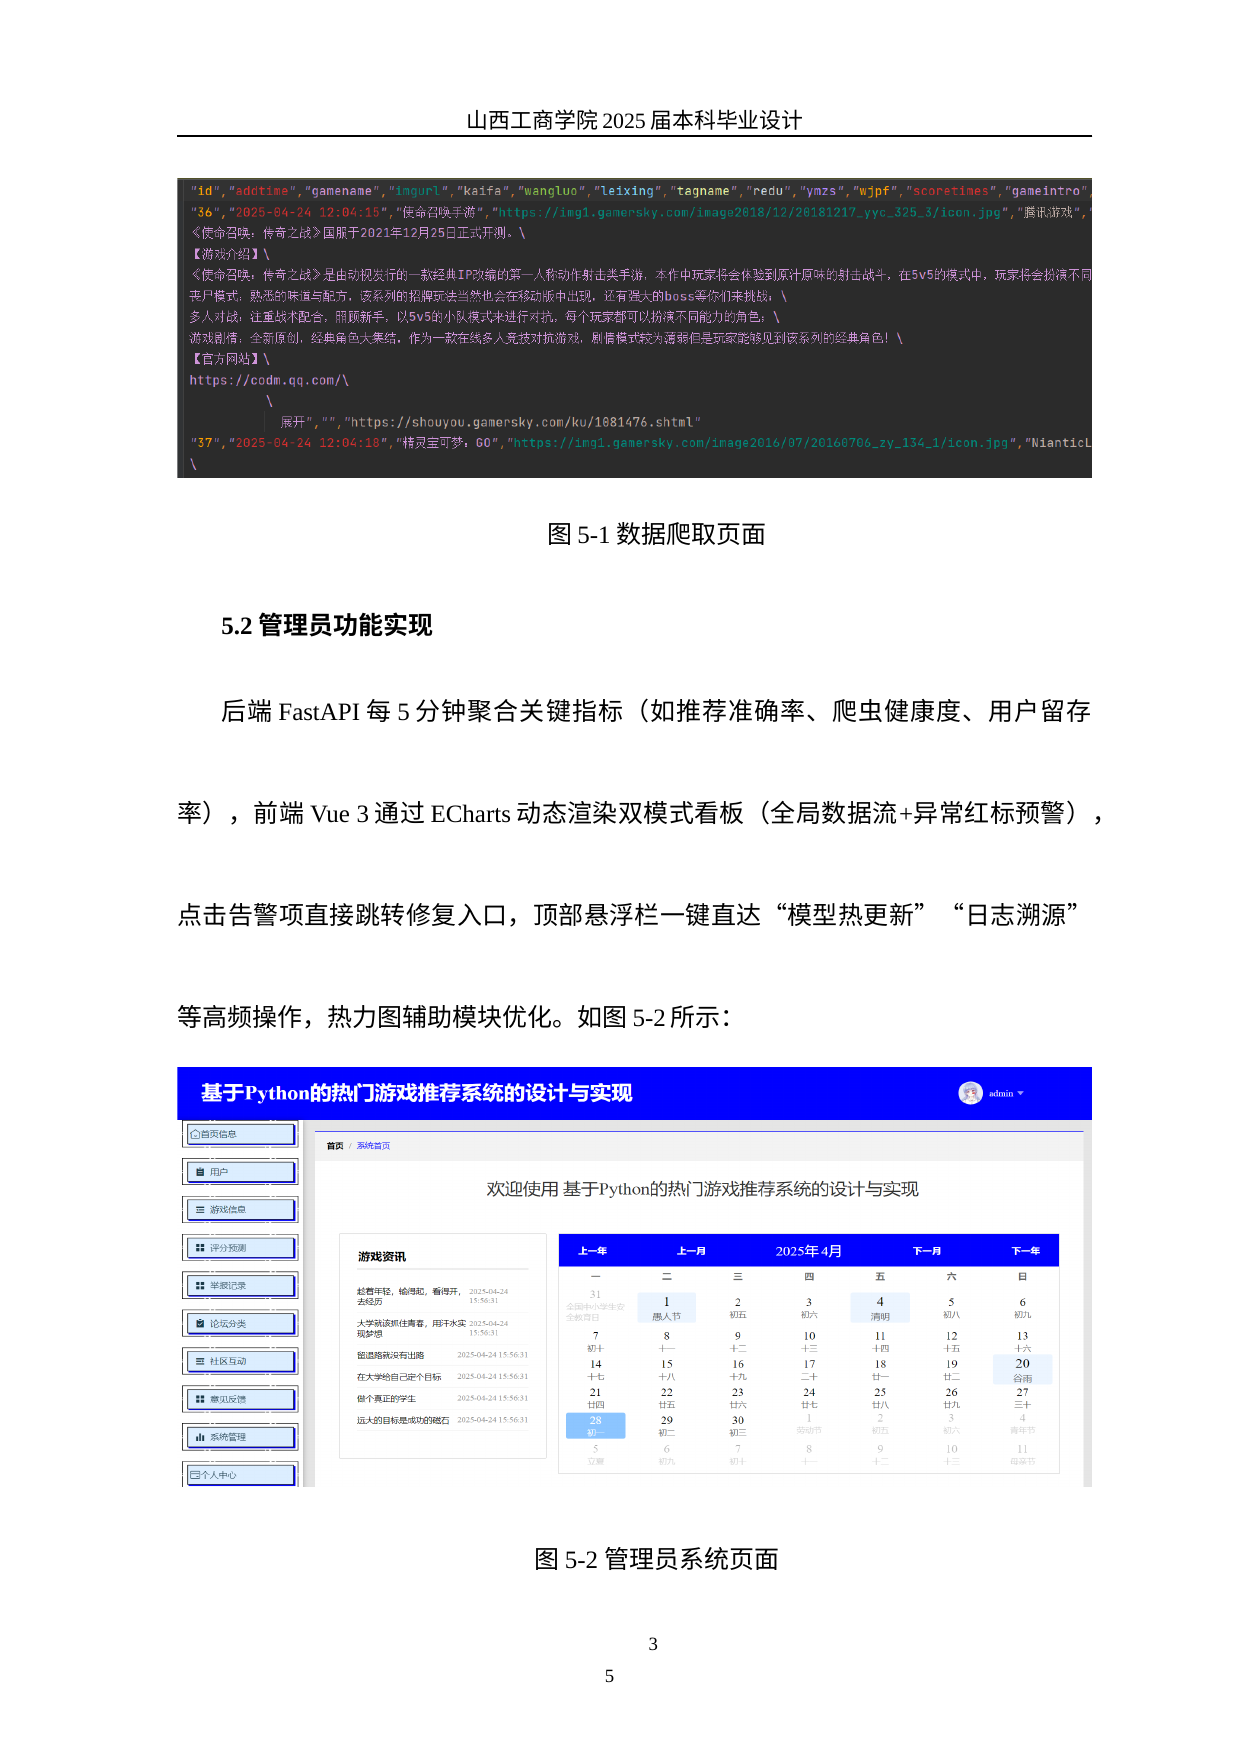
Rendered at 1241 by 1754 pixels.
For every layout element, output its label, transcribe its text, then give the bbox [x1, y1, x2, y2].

text 后端FastAPI每5分钟聚合关键指标（如推荐准确率、爬虫健康度、用户留存率），前端Vue 3通过ECharts动态渲染双模式看板（全局数据流+异常红标预警），点击告警项直接跳转修复入口，顶部悬浮栏一键直达“模型热更新”“日志溯源”等高频操作，热力图辅助模块优化。如图5-2所示： [177, 676, 1092, 1049]
subtitle 5.2 管理员功能实现 [177, 590, 1092, 658]
text 图5-1 数据爬取页面 [177, 498, 1092, 566]
picture [177, 1067, 1092, 1487]
text 图5-2 管理员系统页面 [177, 1523, 1092, 1591]
picture [177, 178, 1092, 478]
